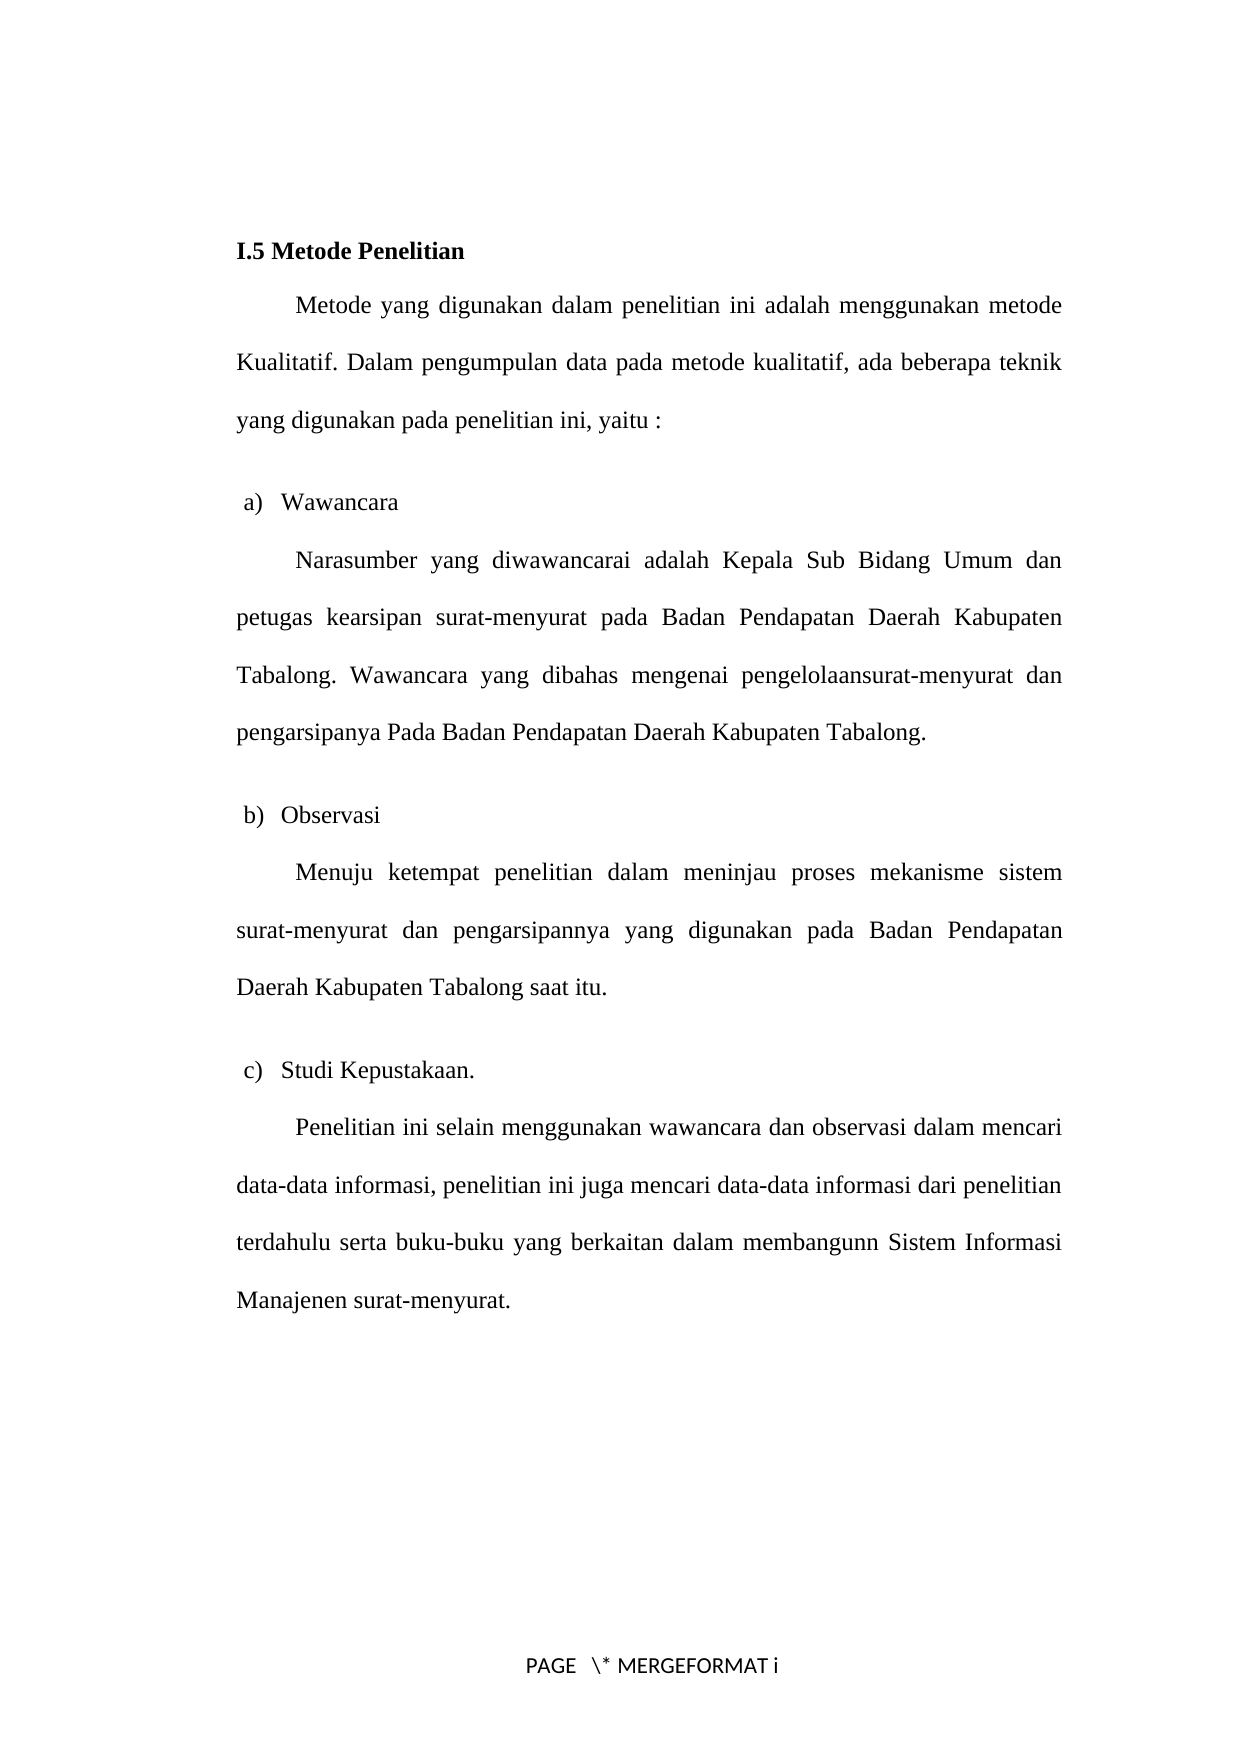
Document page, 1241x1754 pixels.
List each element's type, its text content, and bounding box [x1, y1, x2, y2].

text Narasumber yang diwawancarai adalah Kepala Sub Bidang Umum dan petugas kearsipan surat-menyurat pada Badan Pendapatan Daerah Kabupaten Tabalong. Wawancara yang dibahas mengenai pengelolaansurat-menyurat dan pengarsipanya Pada Badan Pendapatan Daerah Kabupaten Tabalong. [236, 545, 1063, 746]
text Metode yang digunakan dalam penelitian ini adalah menggunakan metode Kualitatif. Dalam pengumpulan data pada metode kualitatif, ada beberapa teknik yang digunakan pada penelitian ini, yaitu : [236, 290, 1063, 434]
text Menuju ketempat penelitian dalam meninjau proses mekanisme sistem surat-menyurat dan pengarsipannya yang digunakan pada Badan Pendapatan Daerah Kabupaten Tabalong saat itu. [236, 857, 1063, 1001]
text Penelitian ini selain menggunakan wawancara dan observasi dalam mencari data-data informasi, penelitian ini juga mencari data-data informasi dari penelitian terdahulu serta buku-buku yang berkaitan dalam membangunn Sistem Informasi Manajenen surat-menyurat. [236, 1112, 1063, 1314]
list Wawancara [243, 487, 1063, 516]
subtitle Metode Penelitian [236, 236, 1063, 265]
list Observasi [243, 800, 1063, 829]
list Studi Kepustakaan. [243, 1055, 1063, 1084]
